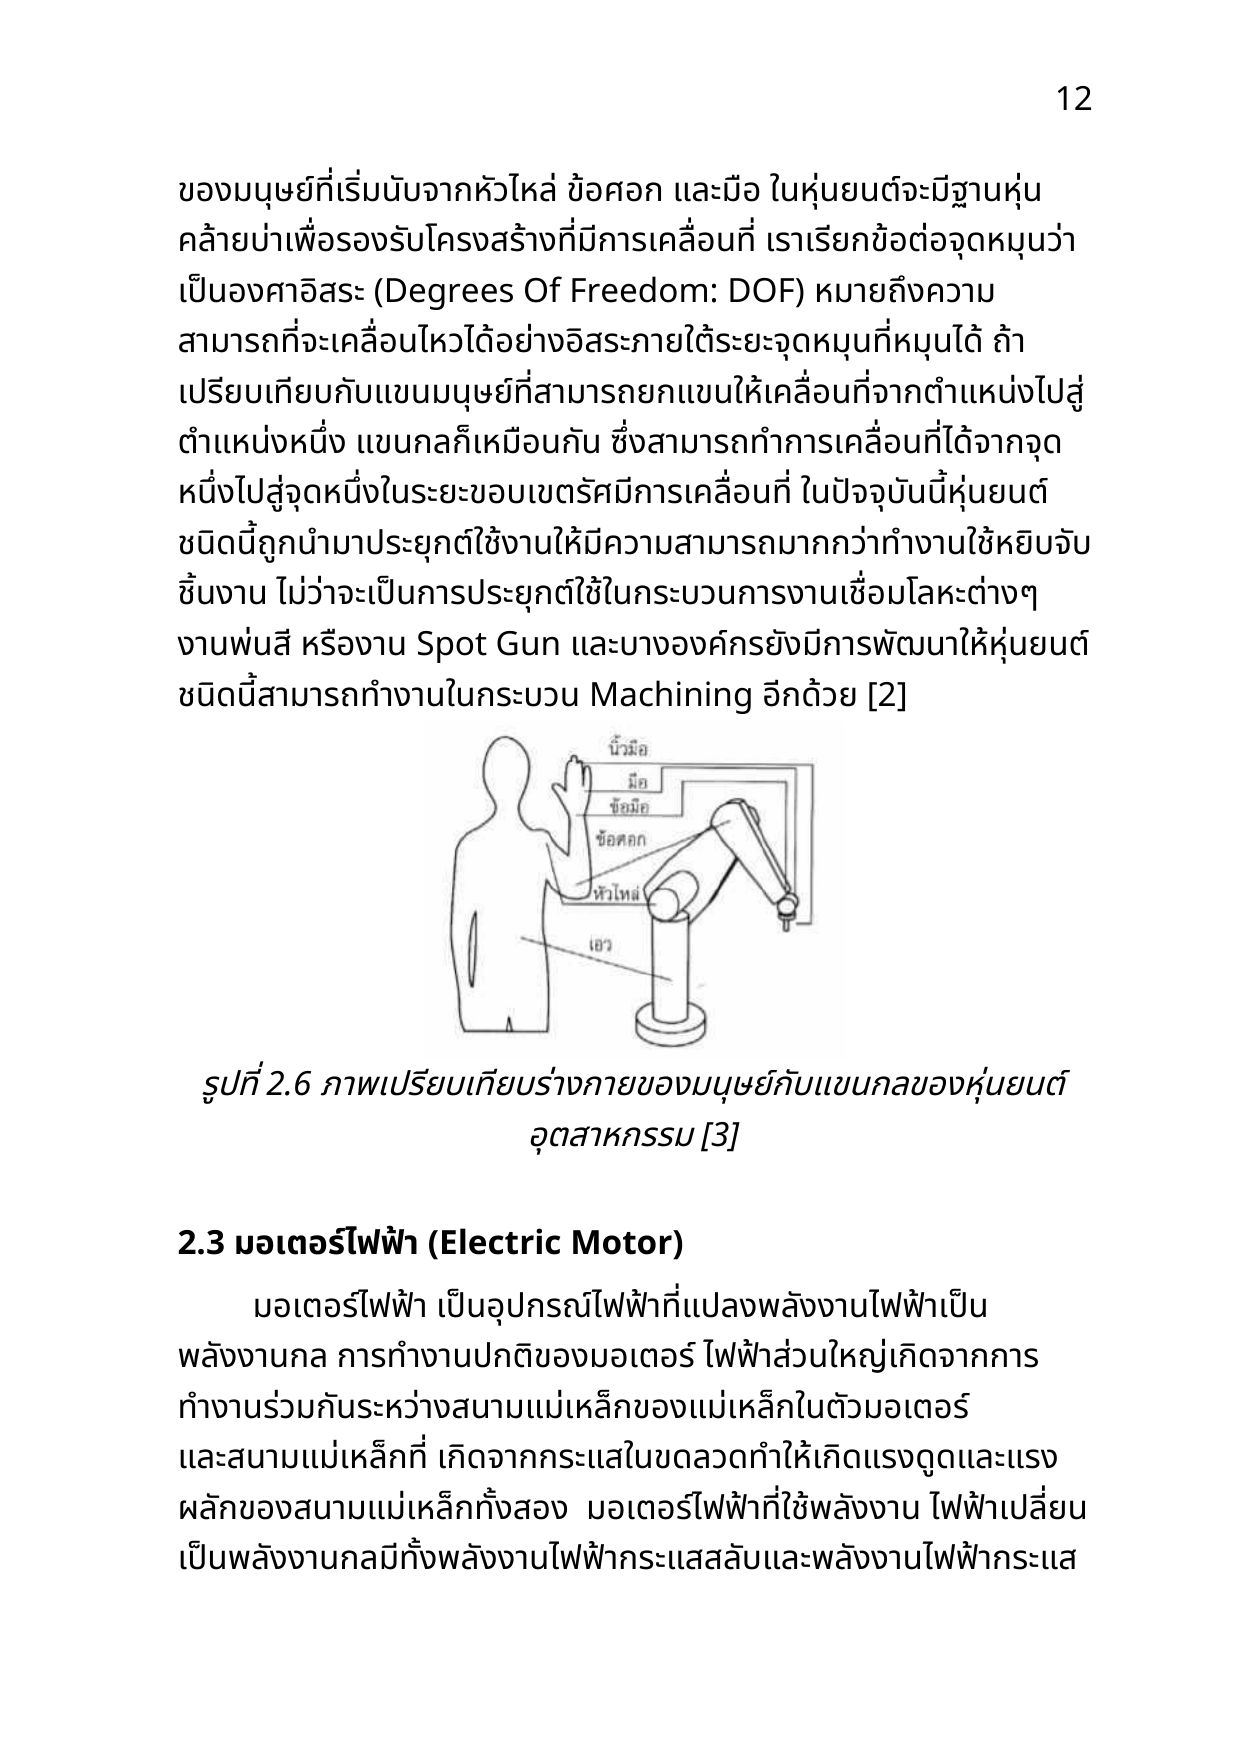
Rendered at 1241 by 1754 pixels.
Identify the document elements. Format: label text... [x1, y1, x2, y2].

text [177, 1282, 1092, 1584]
picture [423, 721, 847, 1060]
text รูปที่ 2.6 ภาพเปรียบเทียบร่างกายของมนุษย์กับแขนกลของหุ่นยนต์อุตสาหกรรม [3] [177, 1060, 1092, 1161]
subtitle 2.3 มอเตอร์ไฟฟ้า (Electric Motor) [177, 1219, 1092, 1269]
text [177, 166, 1092, 721]
